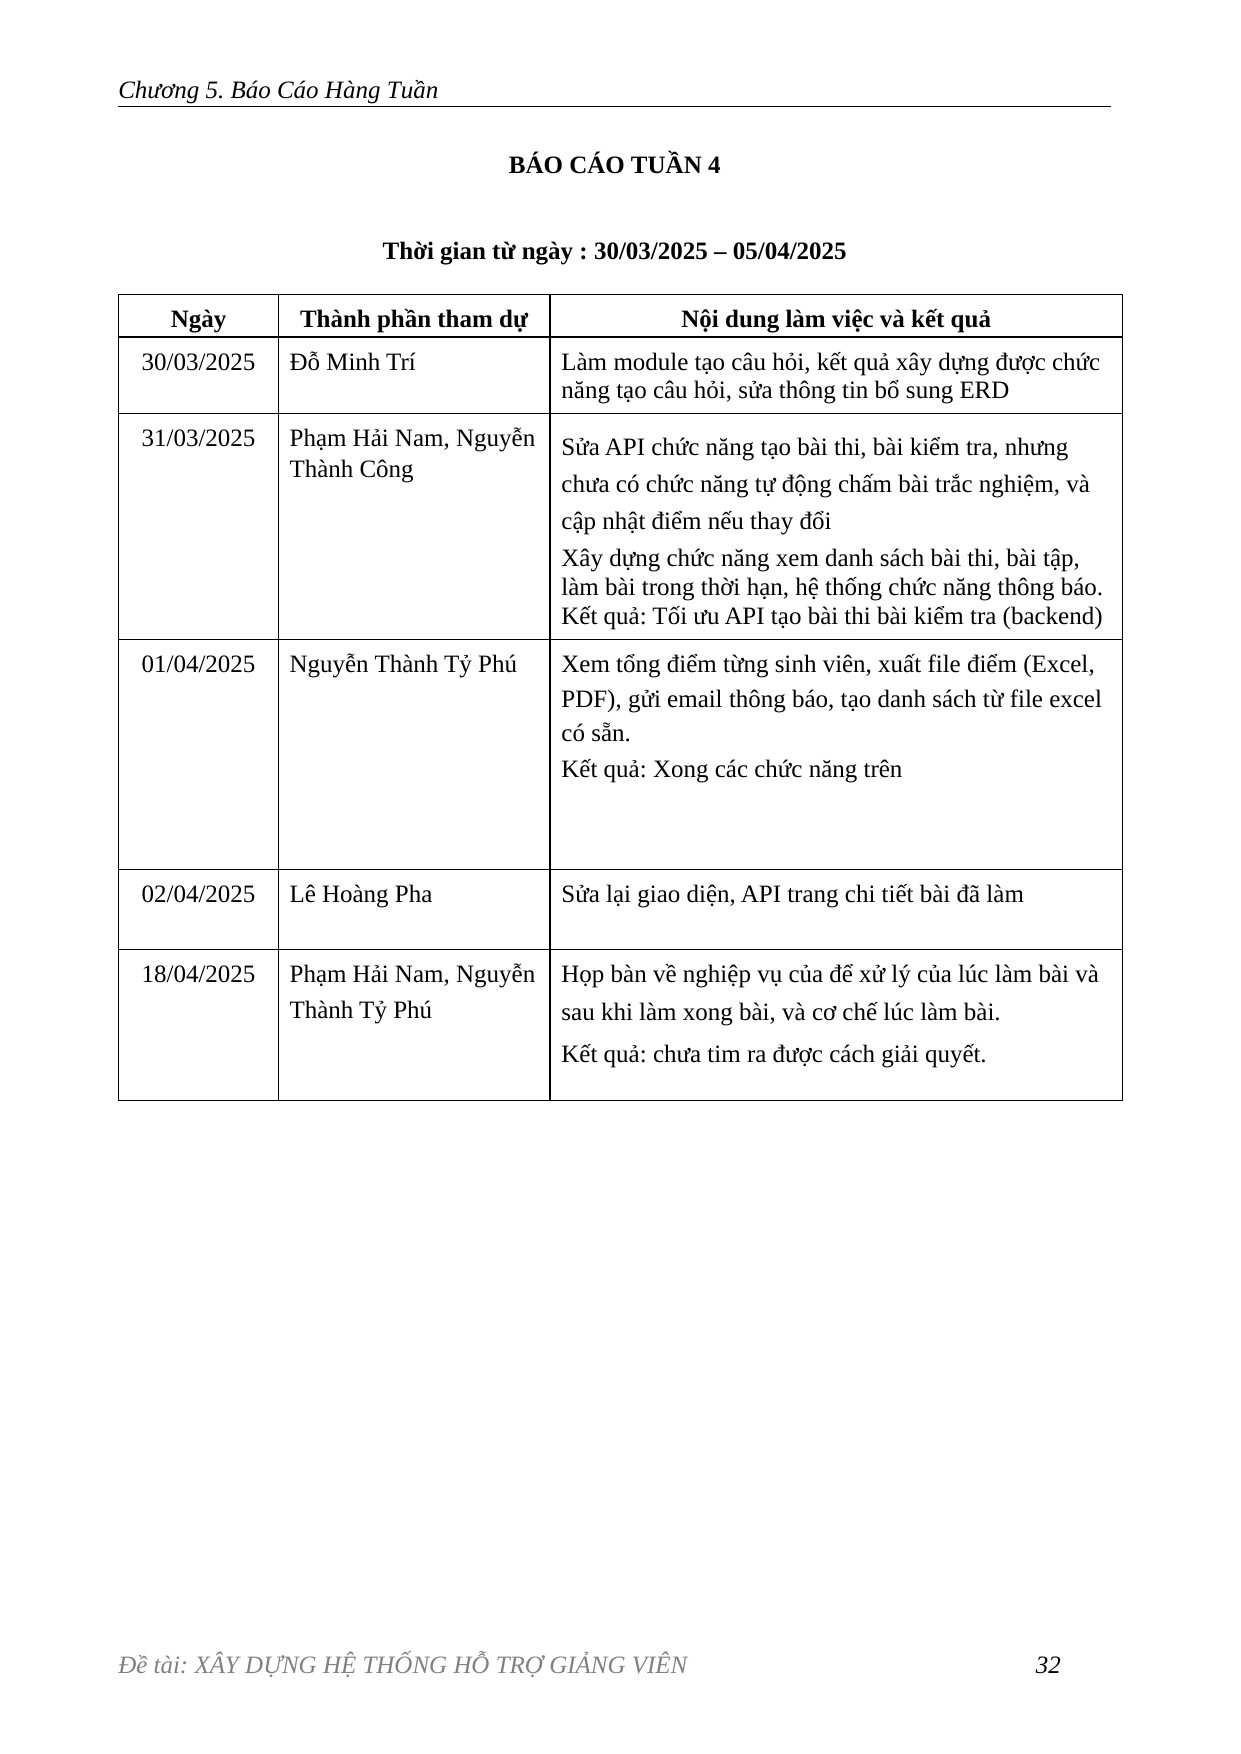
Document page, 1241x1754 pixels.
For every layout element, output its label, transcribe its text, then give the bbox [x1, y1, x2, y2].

table_cell Nguyễn Thành Tỷ Phú [279, 640, 549, 869]
text Thời gian từ ngày : 30/03/2025 – 05/04/2025 [118, 236, 1111, 265]
table_cell 18/04/2025 [119, 950, 278, 1100]
table_cell Sửa lại giao diện, API trang chi tiết bài đã làm [551, 870, 1122, 949]
table_cell Họp bàn về nghiệp vụ của để xử lý của lúc làm bài và sau khi làm xong bài, và cơ chế lúc làm bài. Kết quả: chưa tim ra được cách giải quyết. [551, 950, 1122, 1100]
table_cell 31/03/2025 [119, 414, 278, 639]
table_cell 01/04/2025 [119, 640, 278, 869]
table_cell 02/04/2025 [119, 870, 278, 949]
table_cell Phạm Hải Nam, Nguyễn Thành Tỷ Phú [279, 950, 549, 1100]
table_cell Đỗ Minh Trí [279, 338, 549, 412]
table_cell Làm module tạo câu hỏi, kết quả xây dựng được chức năng tạo câu hỏi, sửa thông tin bổ sung ERD [551, 338, 1122, 412]
table_header Ngày [119, 295, 278, 336]
table_header Nội dung làm việc và kết quả [551, 295, 1122, 336]
table_header Thành phần tham dự [279, 295, 549, 336]
table_cell Sửa API chức năng tạo bài thi, bài kiểm tra, nhưng chưa có chức năng tự động chấm bài trắc nghiệm, và cập nhật điểm nếu thay đổi Xây dựng chức năng xem danh sách bài thi, bài tập, làm bài trong thời hạn, hệ thống chức năng thông báo. Kết quả: Tối ưu API tạo bài thi bài kiểm tra (backend) [551, 414, 1122, 639]
table_cell Xem tổng điểm từng sinh viên, xuất file điểm (Excel, PDF), gửi email thông báo, tạo danh sách từ file excel có sẵn. Kết quả: Xong các chức năng trên [551, 640, 1122, 869]
table_cell Lê Hoàng Pha [279, 870, 549, 949]
text BÁO CÁO TUẦN 4 [118, 150, 1111, 179]
table_cell Phạm Hải Nam, Nguyễn Thành Công [279, 414, 549, 639]
table_cell 30/03/2025 [119, 338, 278, 412]
